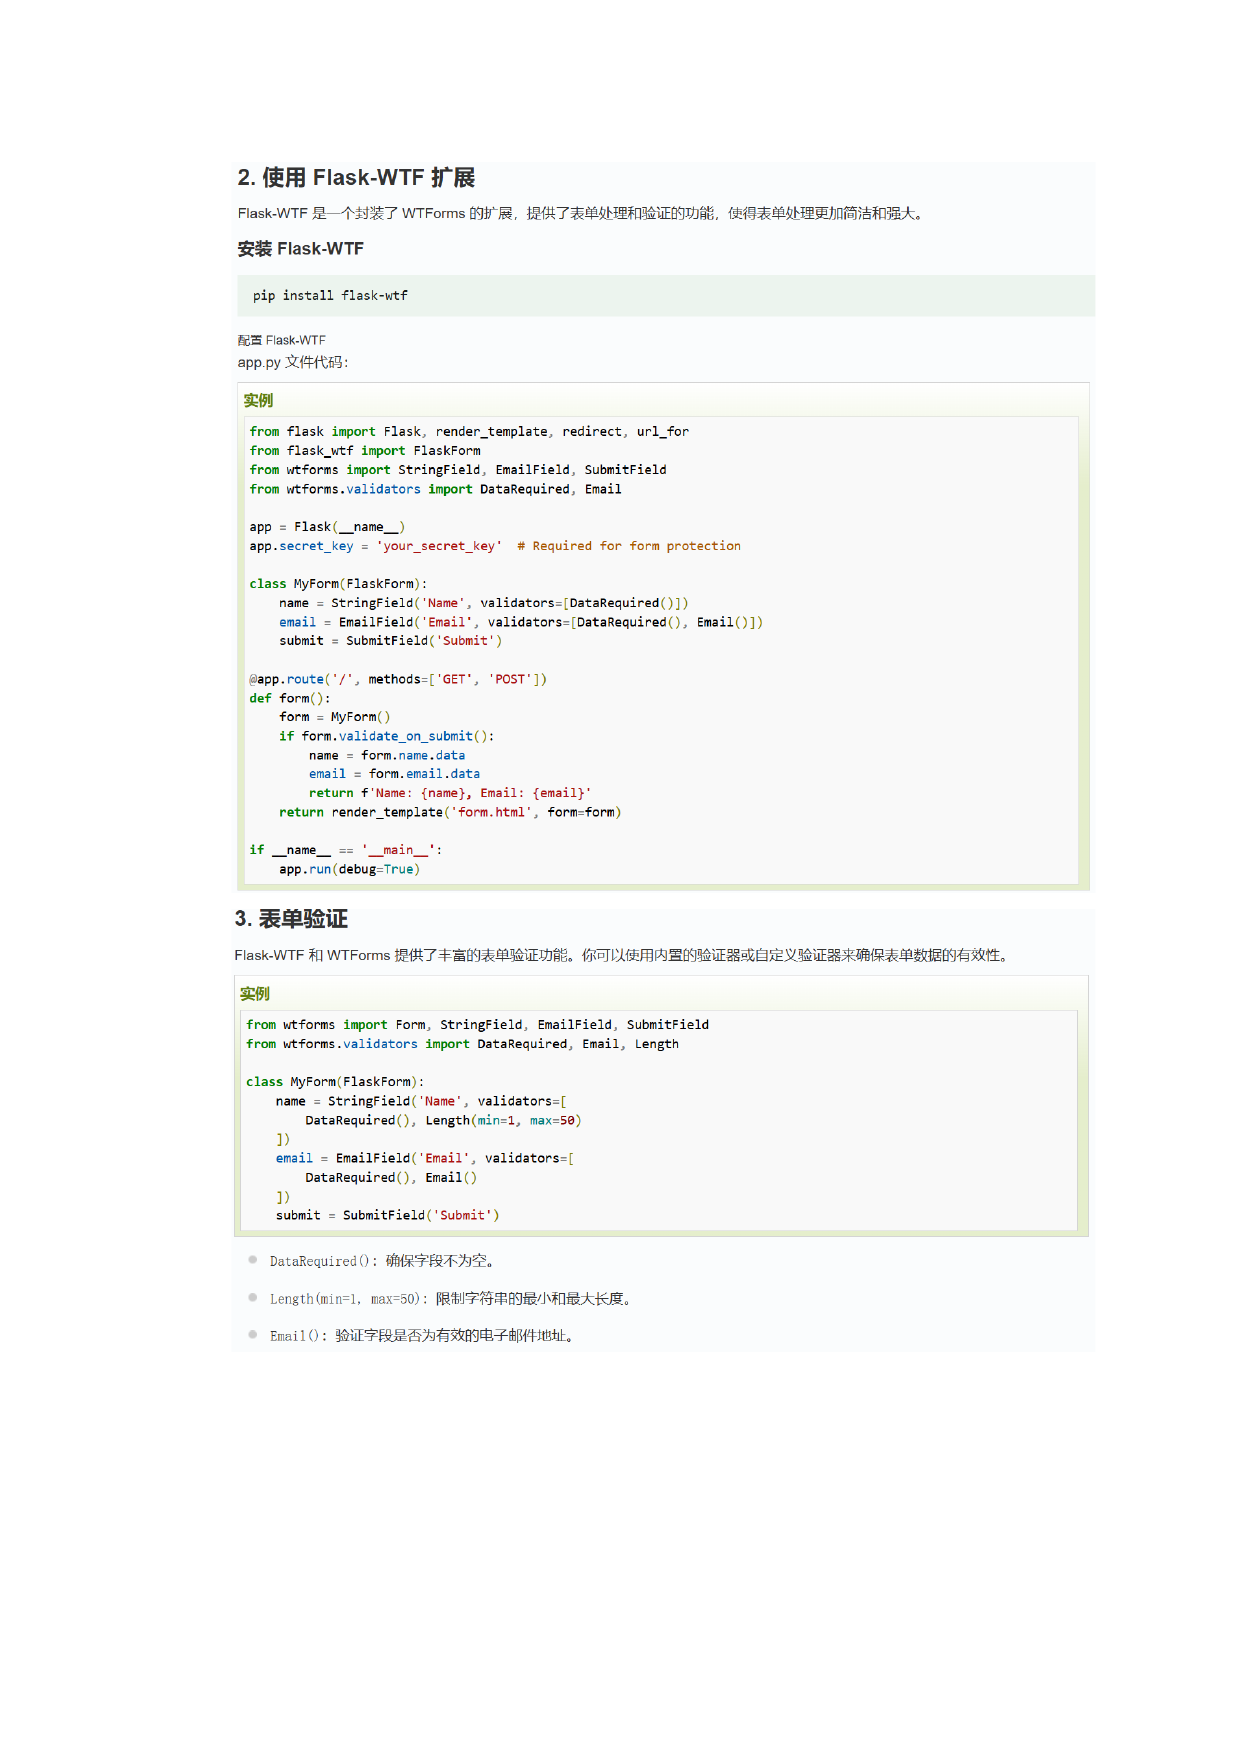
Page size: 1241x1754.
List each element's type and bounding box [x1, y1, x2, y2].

picture [231, 162, 1096, 893]
picture [231, 909, 1096, 1352]
